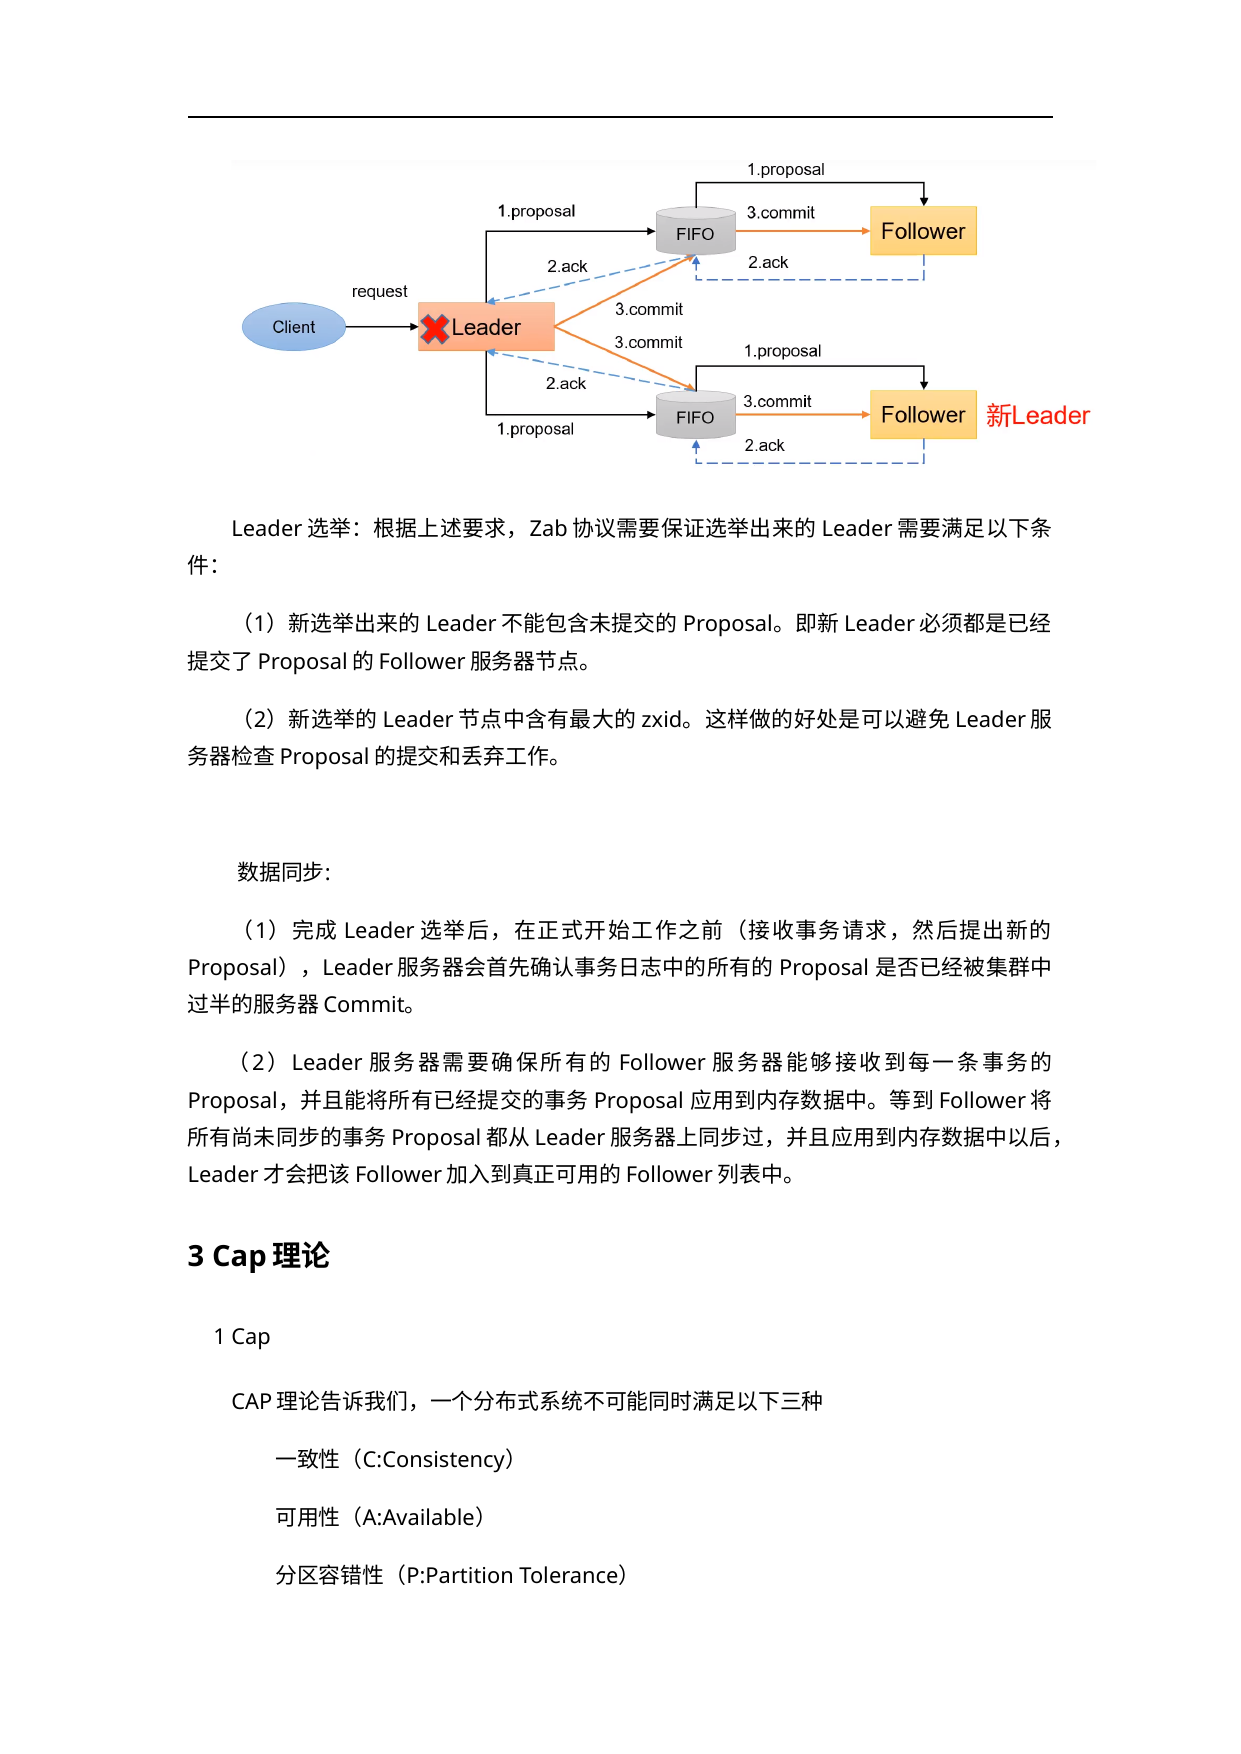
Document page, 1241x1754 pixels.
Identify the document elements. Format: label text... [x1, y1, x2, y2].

text 一致性（C:Consistency） [231, 1442, 1053, 1474]
text （2）新选举的Leader节点中含有最大的zxid。这样做的好处是可以避免Leader服务器检查Proposal的提交和丢弃工作。 [187, 701, 1053, 771]
text （2）Leader服务器需要确保所有的Follower服务器能够接收到每一条事务的Proposal，并且能将所有已经提交的事务Proposal 应用到内存数据中。等到Follower将所有尚未同步的事务Proposal都从Leader服务器上同步过，并且应用到内存数据中以后，Leader才会把该Follower加入到真正可用的Follower列表中。 [187, 1045, 1053, 1189]
text CAP理论告诉我们，一个分布式系统不可能同时满足以下三种 [187, 1383, 1053, 1416]
subtitle Cap理论 [187, 1221, 1053, 1286]
text （1）完成Leader选举后，在正式开始工作之前（接收事务请求，然后提出新的Proposal），Leader服务器会首先确认事务日志中的所有的Proposal 是否已经被集群中过半的服务器Commit。 [187, 912, 1053, 1019]
text 可用性（A:Available） [231, 1499, 1053, 1532]
text 分区容错性（P:Partition Tolerance） [231, 1558, 1053, 1590]
text Leader选举：根据上述要求，Zab协议需要保证选举出来的Leader需要满足以下条件： [187, 511, 1053, 581]
subtitle Cap [187, 1319, 1053, 1352]
picture [231, 160, 1097, 485]
text （1）新选举出来的Leader不能包含未提交的Proposal。即新Leader必须都是已经提交了Proposal的Follower服务器节点。 [187, 606, 1053, 676]
text 数据同步: [187, 854, 1053, 887]
